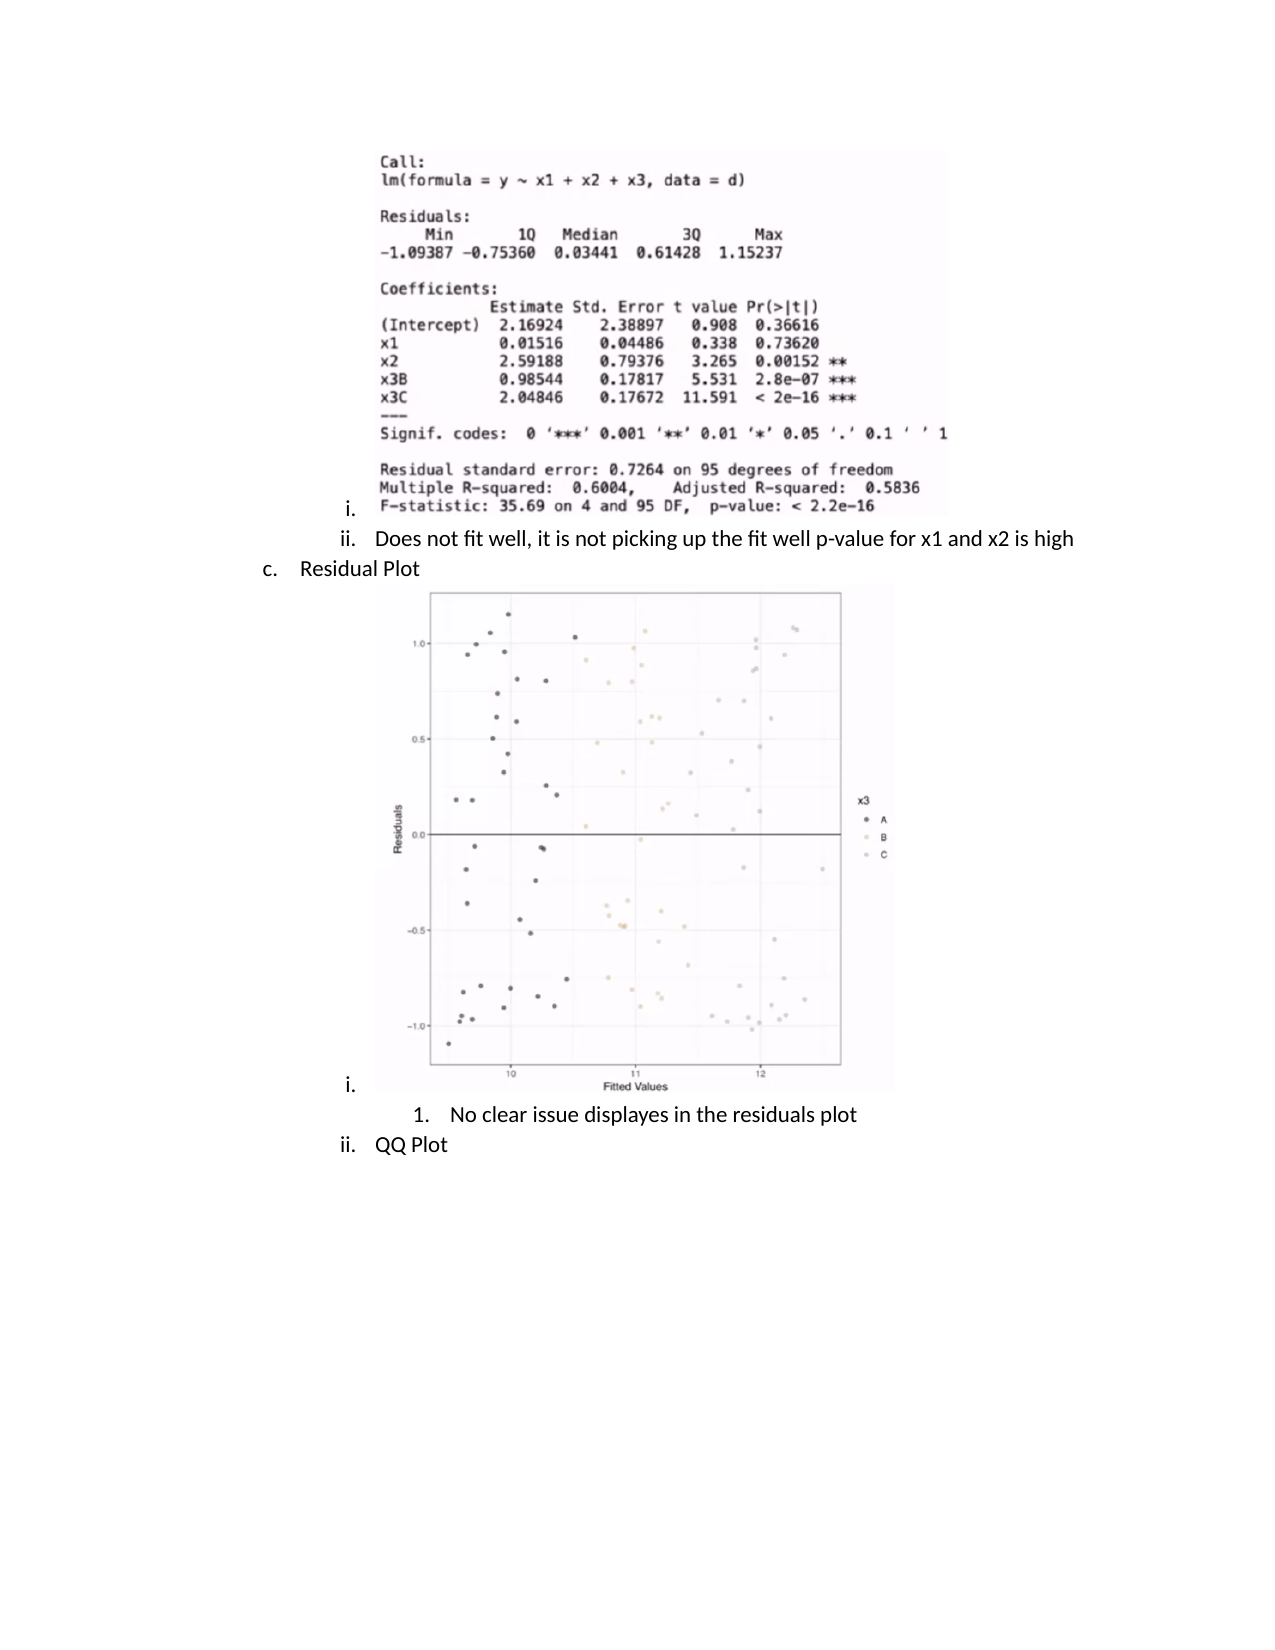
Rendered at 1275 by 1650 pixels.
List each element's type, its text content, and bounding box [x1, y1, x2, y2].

picture [375, 584, 896, 1093]
list Does not fit well, it is not picking up the fit well p-value for x1 and x2 is high [356, 524, 1125, 552]
list Residual Plot [262, 554, 1125, 582]
picture [375, 150, 949, 516]
list No clear issue displayes in the residuals plot [412, 1100, 1125, 1128]
list QQ Plot [356, 1130, 1125, 1158]
